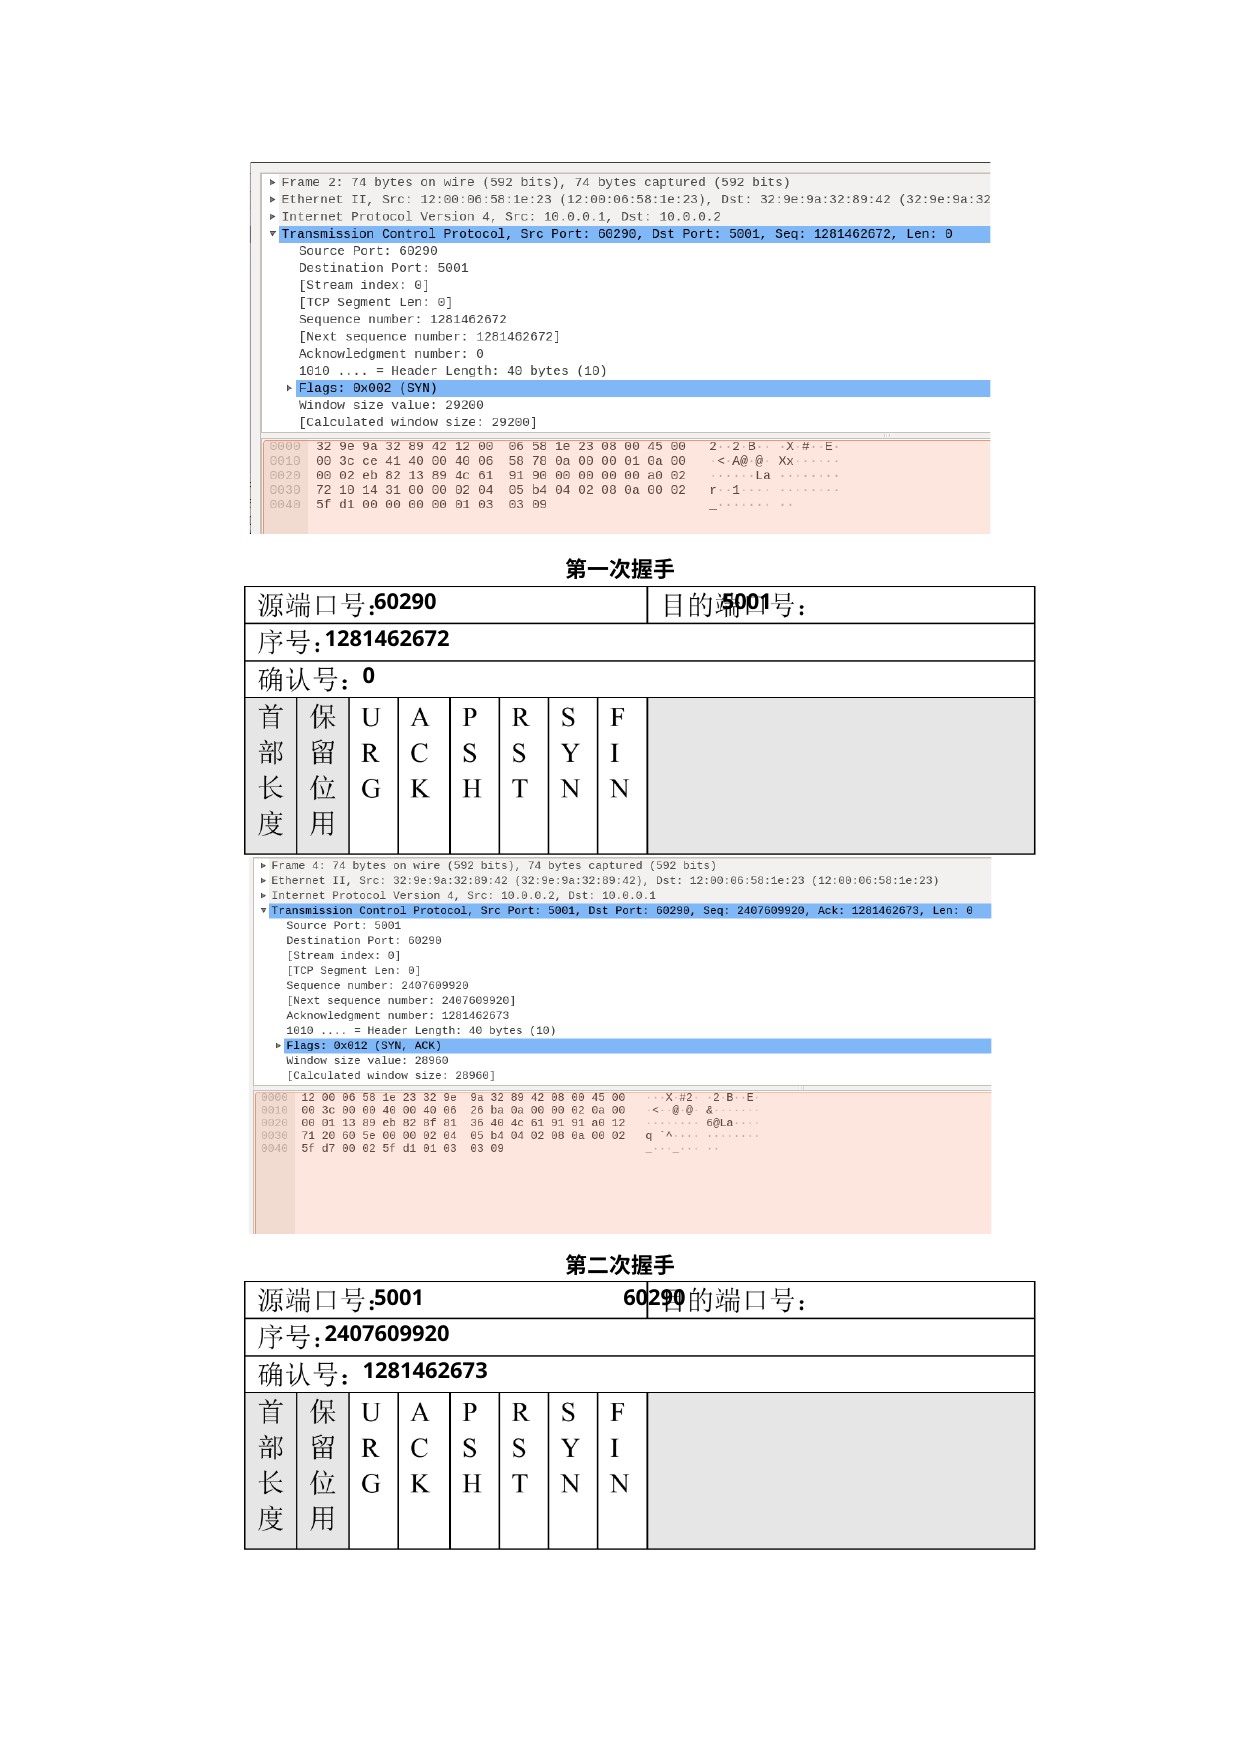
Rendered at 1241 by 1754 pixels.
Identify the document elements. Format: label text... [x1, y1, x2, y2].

text 2407609920 [187, 1317, 1053, 1349]
picture [249, 162, 991, 534]
picture [239, 1349, 1038, 1354]
picture [239, 1386, 1038, 1552]
picture [239, 617, 1038, 621]
text 1281462673 [187, 1354, 1053, 1386]
text 第二次握手 [187, 1248, 1053, 1280]
text 1281462672 [187, 621, 1053, 654]
picture [239, 1313, 1038, 1317]
text 0 [187, 658, 1053, 691]
picture [239, 691, 1038, 1234]
text 5001 60290 [187, 1280, 1053, 1313]
text 60290 5001 [187, 584, 1053, 617]
picture [239, 654, 1038, 658]
text 第一次握手 [187, 552, 1053, 584]
